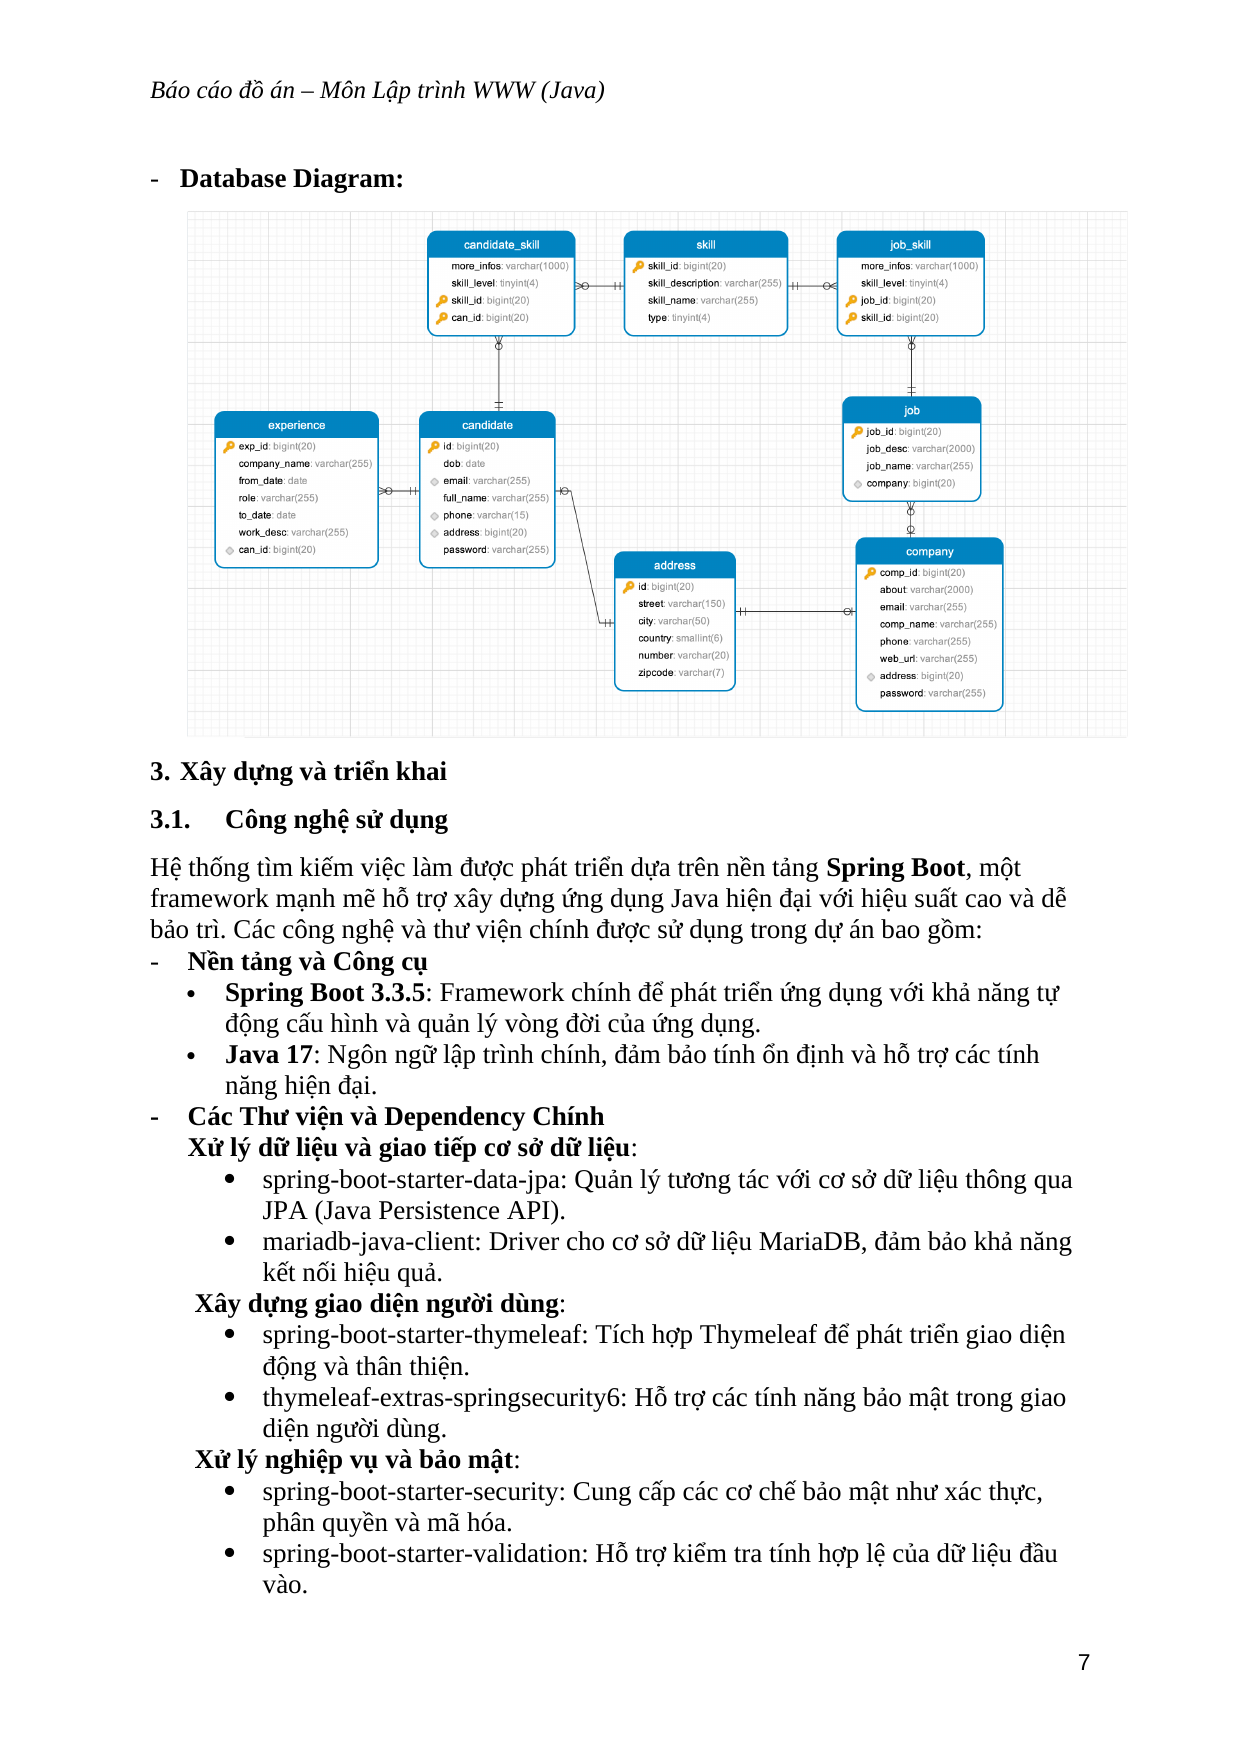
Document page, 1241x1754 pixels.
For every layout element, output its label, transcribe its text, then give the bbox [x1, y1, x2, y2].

text Xây dựng giao diện người dùng: [150, 1287, 1090, 1319]
list Spring Boot 3.3.5: Framework chính để phát triển ứng dụng với khả năng tự động cấu hình và quản lý vòng đời của ứng dụng. [187, 976, 1090, 1038]
text Hệ thống tìm kiếm việc làm được phát triển dựa trên nền tảng Spring Boot, một framework mạnh mẽ hỗ trợ xây dựng ứng dụng Java hiện đại với hiệu suất cao và dễ bảo trì. Các công nghệ và thư viện chính được sử dụng trong dự án bao gồm: [150, 851, 1090, 945]
list spring-boot-starter-thymeleaf: Tích hợp Thymeleaf để phát triển giao diện động và thân thiện. [225, 1319, 1090, 1381]
text Xử lý nghiệp vụ và bảo mật: [150, 1443, 1090, 1474]
list Nền tảng và Công cụ [150, 945, 1090, 976]
list Các Thư viện và Dependency Chính [150, 1100, 1090, 1132]
list thymeleaf-extras-springsecurity6: Hỗ trợ các tính năng bảo mật trong giao diện người dùng. [225, 1381, 1090, 1443]
list spring-boot-starter-data-jpa: Quản lý tương tác với cơ sở dữ liệu thông qua JPA (Java Persistence API). [225, 1163, 1090, 1225]
list Java 17: Ngôn ngữ lập trình chính, đảm bảo tính ổn định và hỗ trợ các tính năng hiện đại. [187, 1038, 1090, 1100]
list Database Diagram: [150, 162, 1090, 194]
picture [187, 210, 1128, 738]
list mariadb-java-client: Driver cho cơ sở dữ liệu MariaDB, đảm bảo khả năng kết nối hiệu quả. [225, 1225, 1090, 1287]
list Xây dựng và triển khai [150, 755, 1090, 786]
list Xử lý dữ liệu và giao tiếp cơ sở dữ liệu: [187, 1132, 1090, 1163]
list spring-boot-starter-security: Cung cấp các cơ chế bảo mật như xác thực, phân quyền và mã hóa. [225, 1474, 1090, 1537]
list spring-boot-starter-validation: Hỗ trợ kiểm tra tính hợp lệ của dữ liệu đầu vào. [225, 1537, 1090, 1599]
list Công nghệ sử dụng [150, 803, 1090, 834]
